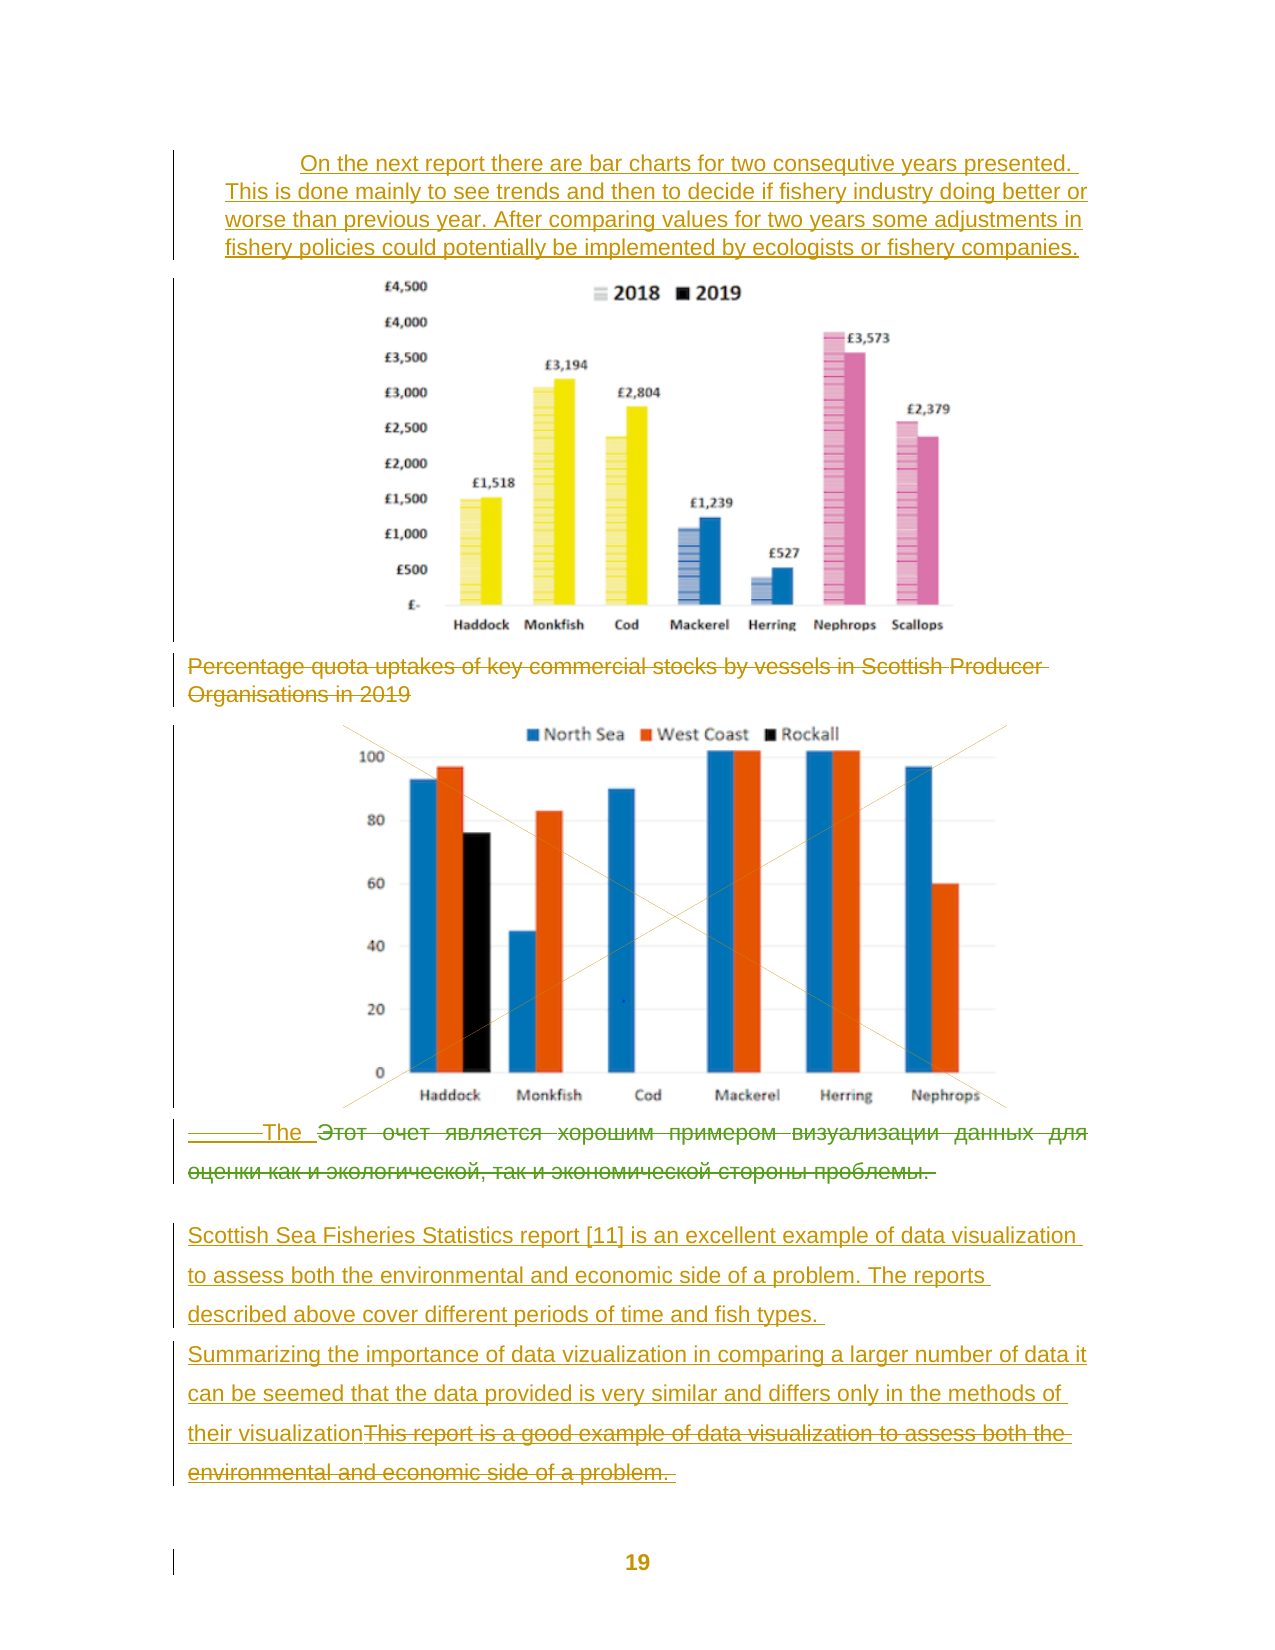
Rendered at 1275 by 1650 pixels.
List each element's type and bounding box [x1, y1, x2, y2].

picture [677, 726, 1008, 1107]
picture [343, 726, 673, 1107]
picture [345, 725, 1005, 915]
picture [369, 278, 981, 643]
picture [344, 918, 1006, 1109]
